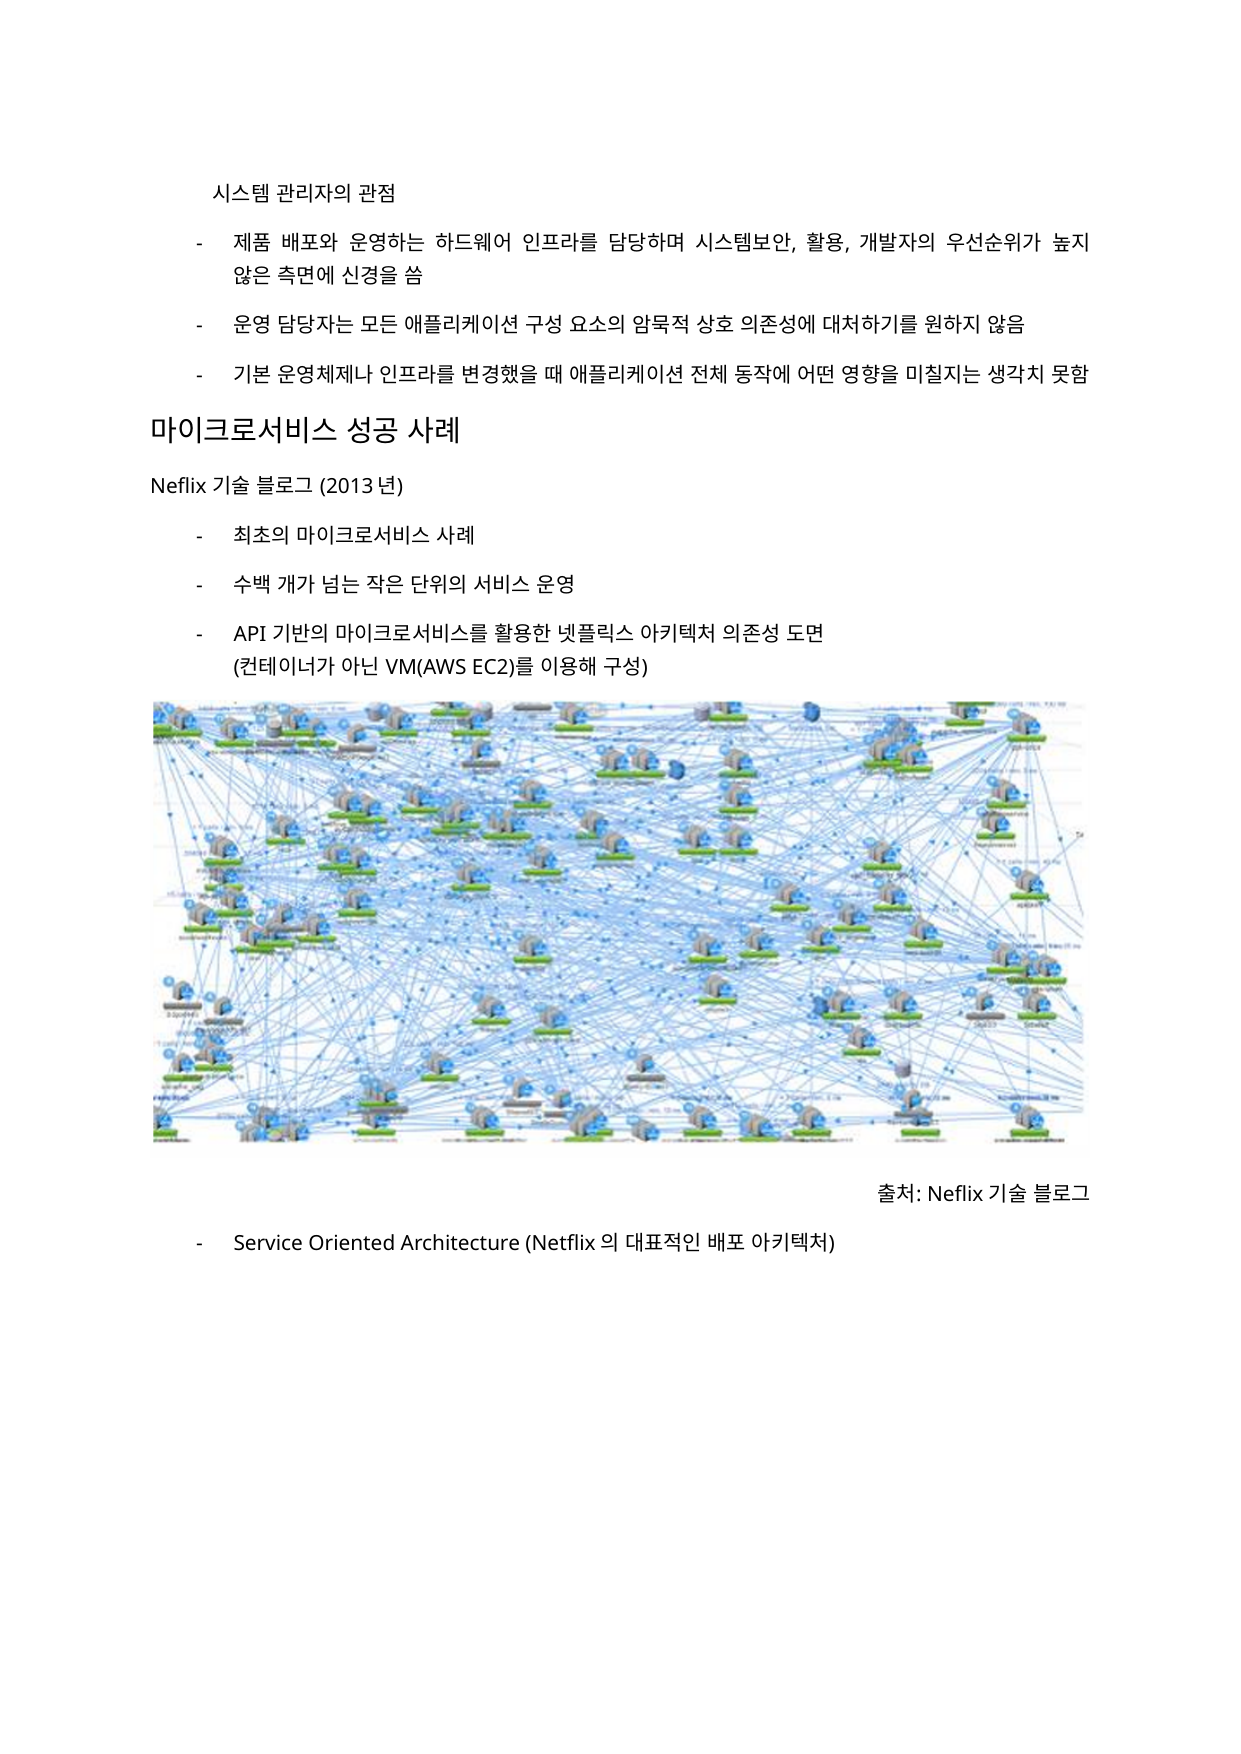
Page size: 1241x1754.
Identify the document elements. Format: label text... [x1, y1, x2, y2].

picture [150, 699, 1091, 1158]
list 최초의 마이크로서비스 사례 [196, 519, 1090, 549]
subtitle 마이크로서비스 성공 사례 [150, 407, 1090, 449]
subtitle 시스템 관리자의 관점 [212, 177, 1090, 207]
list 기본 운영체제나 인프라를 변경했을 때 애플리케이션 전체 동작에 어떤 영향을 미칠지는 생각치 못함 [196, 358, 1090, 388]
list 수백 개가 넘는 작은 단위의 서비스 운영 [196, 568, 1090, 598]
list 운영 담당자는 모든 애플리케이션 구성 요소의 암묵적 상호 의존성에 대처하기를 원하지 않음 [196, 308, 1090, 339]
text 출처: Neflix 기술 블로그 [150, 1177, 1090, 1207]
list API 기반의 마이크로서비스를 활용한 넷플릭스 아키텍처 의존성 도면 (컨테이너가 아닌 VM(AWS EC2)를 이용해 구성) [196, 618, 1090, 681]
subtitle Neflix 기술 블로그 (2013년) [150, 469, 1090, 500]
list Service Oriented Architecture (Netflix의 대표적인 배포 아키텍처) [196, 1226, 1090, 1256]
list 제품 배포와 운영하는 하드웨어 인프라를 담당하며 시스템보안, 활용, 개발자의 우선순위가 높지 않은 측면에 신경을 씀 [196, 226, 1090, 289]
